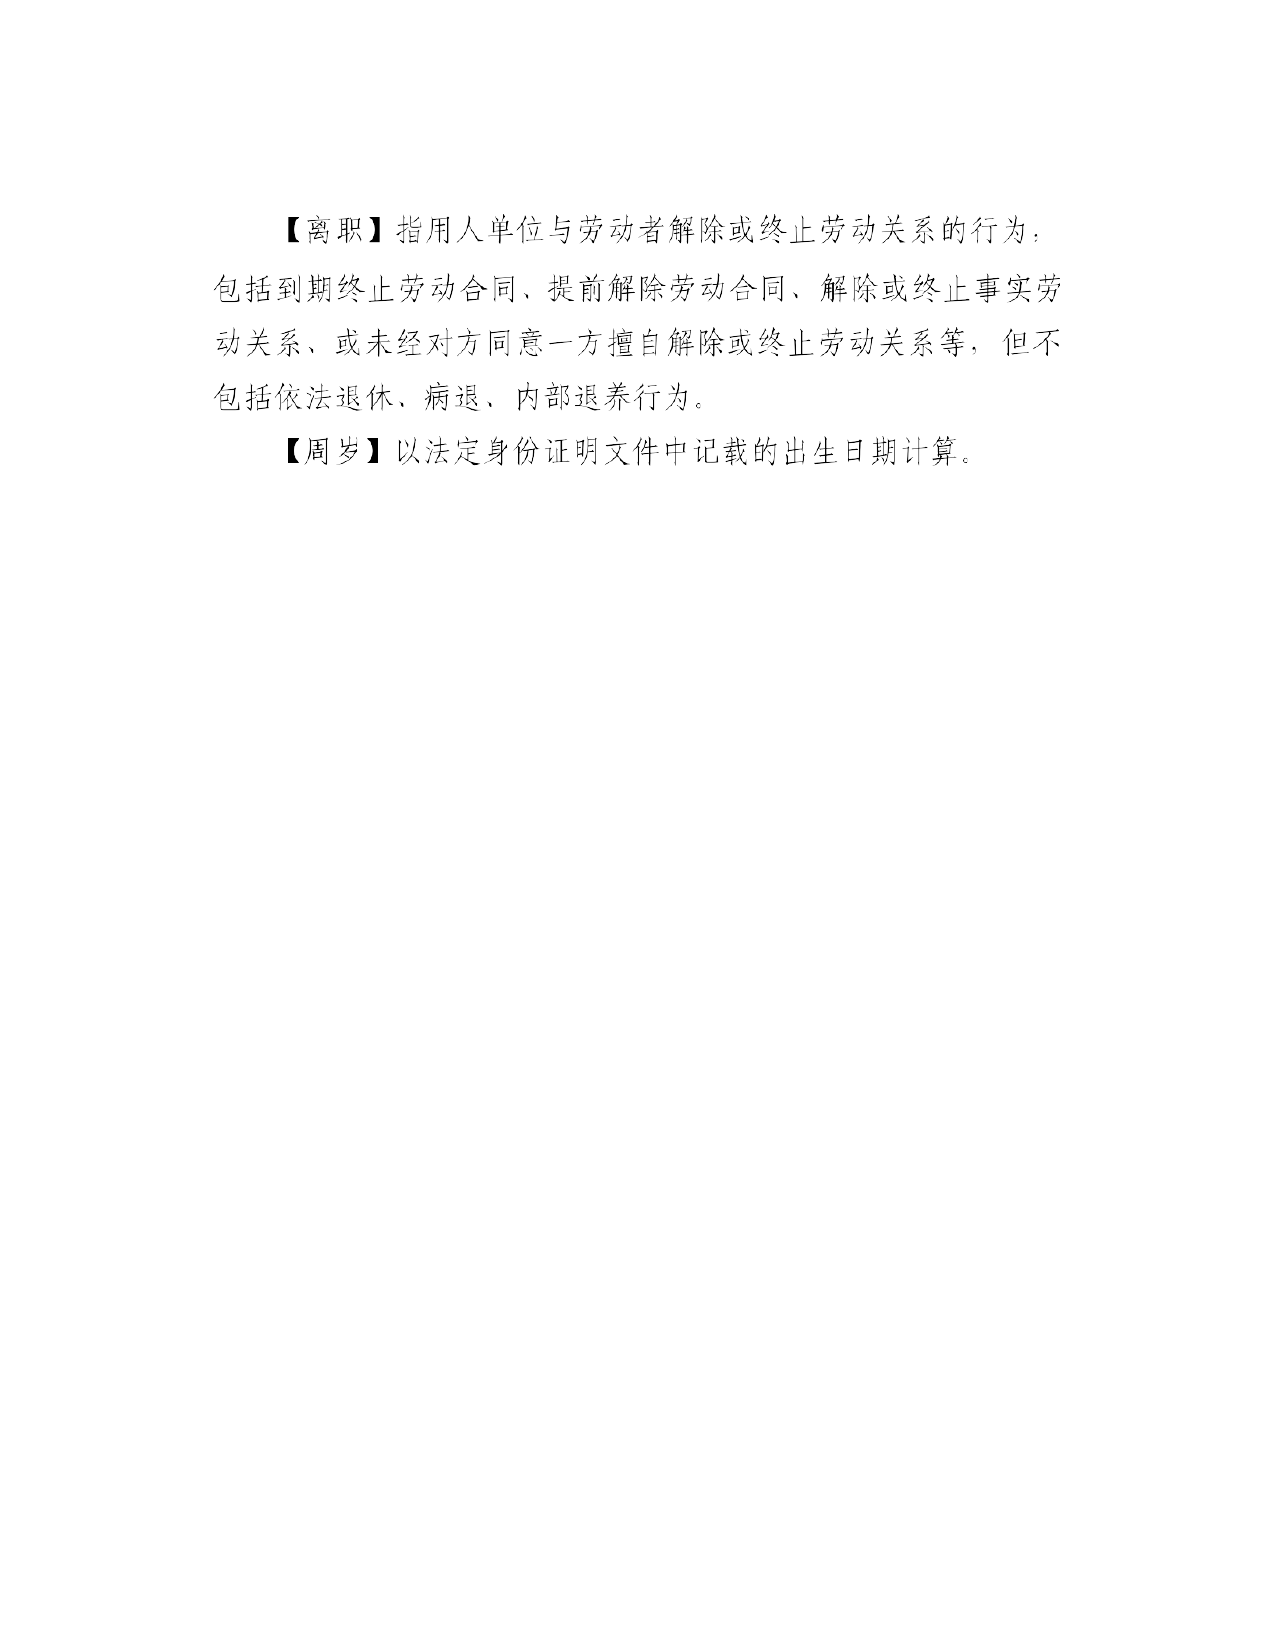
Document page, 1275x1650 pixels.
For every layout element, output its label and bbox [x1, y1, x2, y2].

picture [1002, 328, 1029, 356]
picture [820, 273, 1060, 303]
picture [336, 436, 358, 465]
picture [547, 273, 798, 302]
picture [216, 327, 314, 357]
picture [213, 382, 404, 411]
picture [304, 437, 328, 465]
picture [1033, 329, 1059, 356]
picture [288, 438, 299, 463]
picture [288, 215, 380, 244]
picture [398, 436, 968, 466]
picture [424, 382, 492, 411]
picture [396, 214, 1038, 244]
picture [335, 327, 976, 357]
picture [518, 382, 701, 411]
picture [367, 438, 378, 463]
picture [213, 273, 529, 303]
